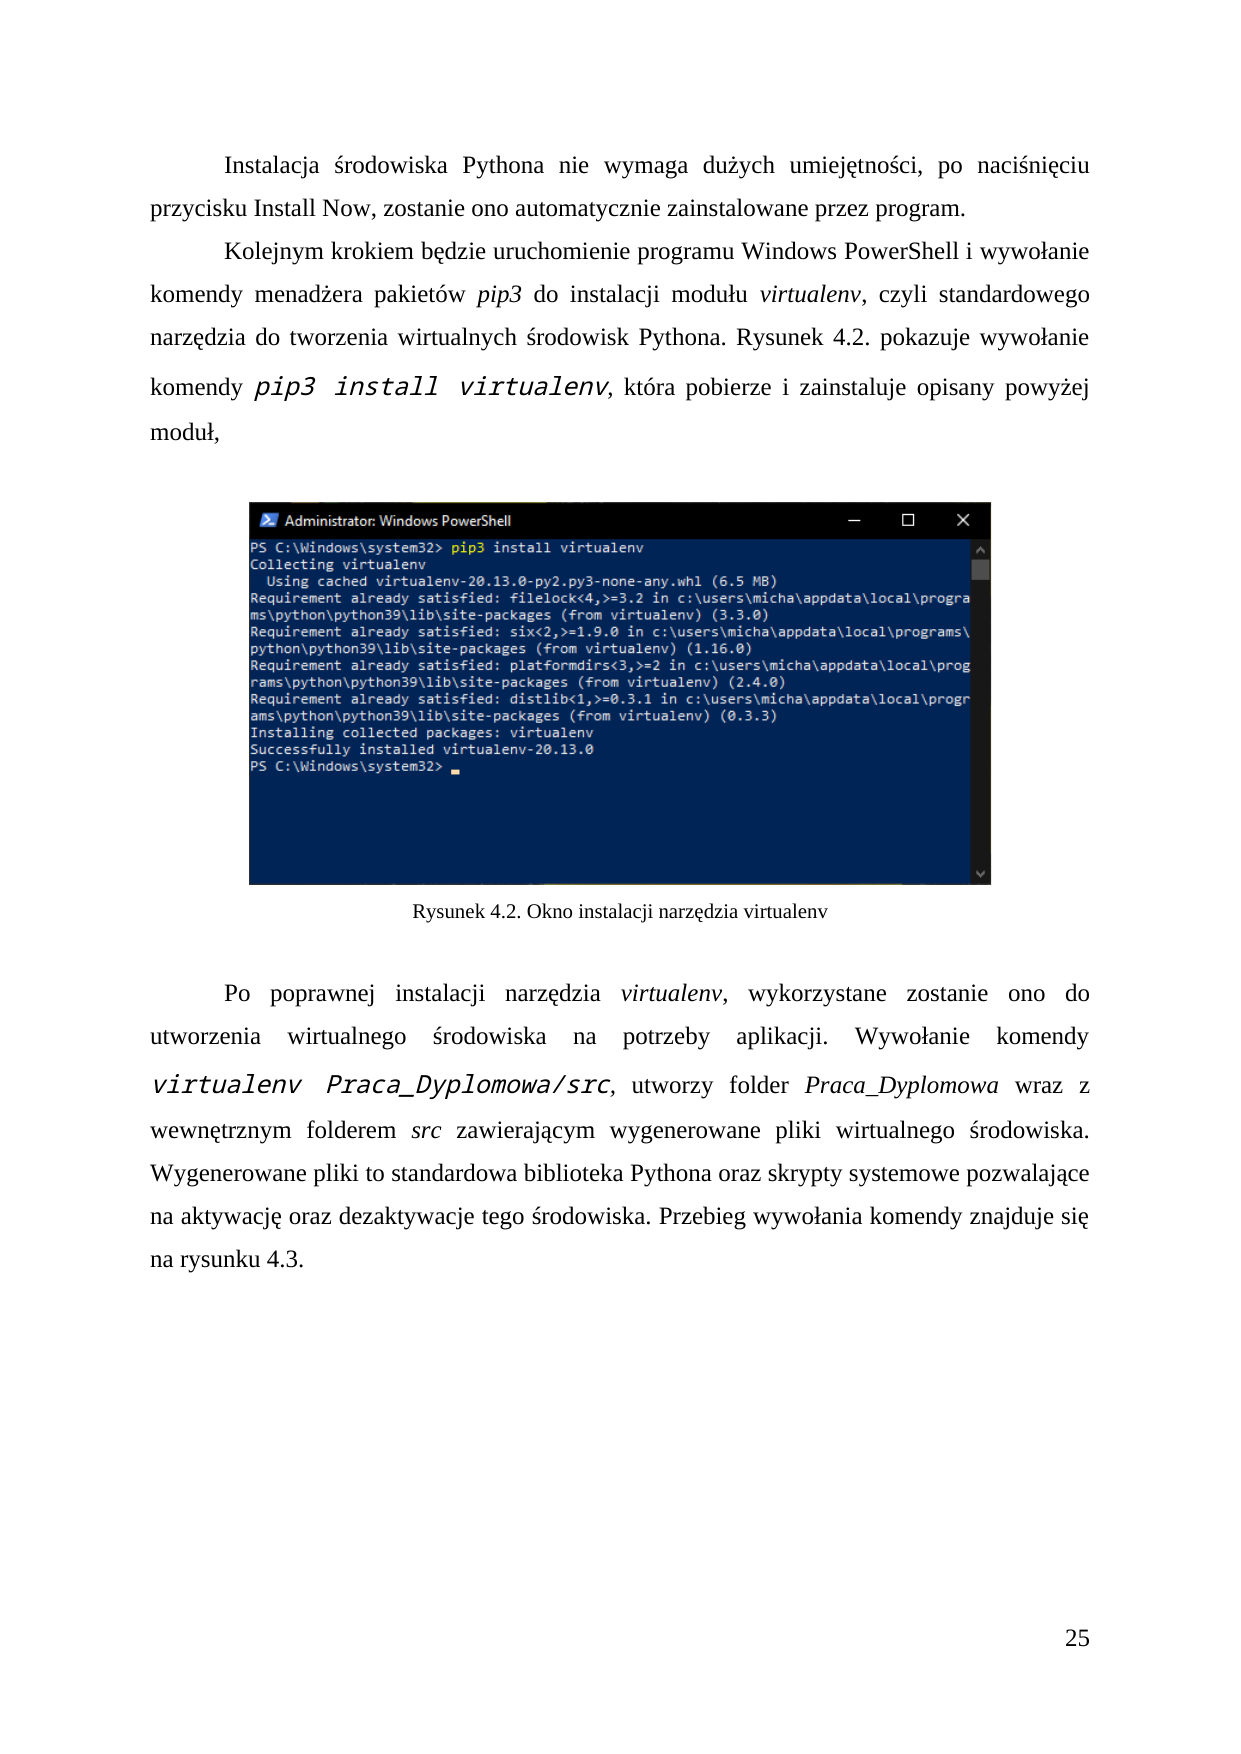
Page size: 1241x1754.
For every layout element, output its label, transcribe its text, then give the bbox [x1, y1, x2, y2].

list Rysunek 4.2. Okno instalacji narzędzia virtualenv [150, 898, 1090, 923]
text Kolejnym krokiem będzie uruchomienie programu Windows PowerShell i wywołanie komendy menadżera pakietów pip3 do instalacji modułu virtualenv, czyli standardowego narzędzia do tworzenia wirtualnych środowisk Pythona. Rysunek 4.2. pokazuje wywołanie komendy pip3 install virtualenv, która pobierze i zainstaluje opisany powyżej moduł, [150, 236, 1090, 445]
picture [249, 502, 992, 885]
text Instalacja środowiska Pythona nie wymaga dużych umiejętności, po naciśnięciu przycisku Install Now, zostanie ono automatycznie zainstalowane przez program. [150, 150, 1090, 222]
text Po poprawnej instalacji narzędzia virtualenv, wykorzystane zostanie ono do utworzenia wirtualnego środowiska na potrzeby aplikacji. Wywołanie komendy virtualenv Praca_Dyplomowa/src, utworzy folder Praca_Dyplomowa wraz z wewnętrznym folderem src zawierającym wygenerowane pliki wirtualnego środowiska. Wygenerowane pliki to standardowa biblioteka Pythona oraz skrypty systemowe pozwalające na aktywację oraz dezaktywacje tego środowiska. Przebieg wywołania komendy znajduje się na rysunku 4.3. [150, 978, 1090, 1273]
